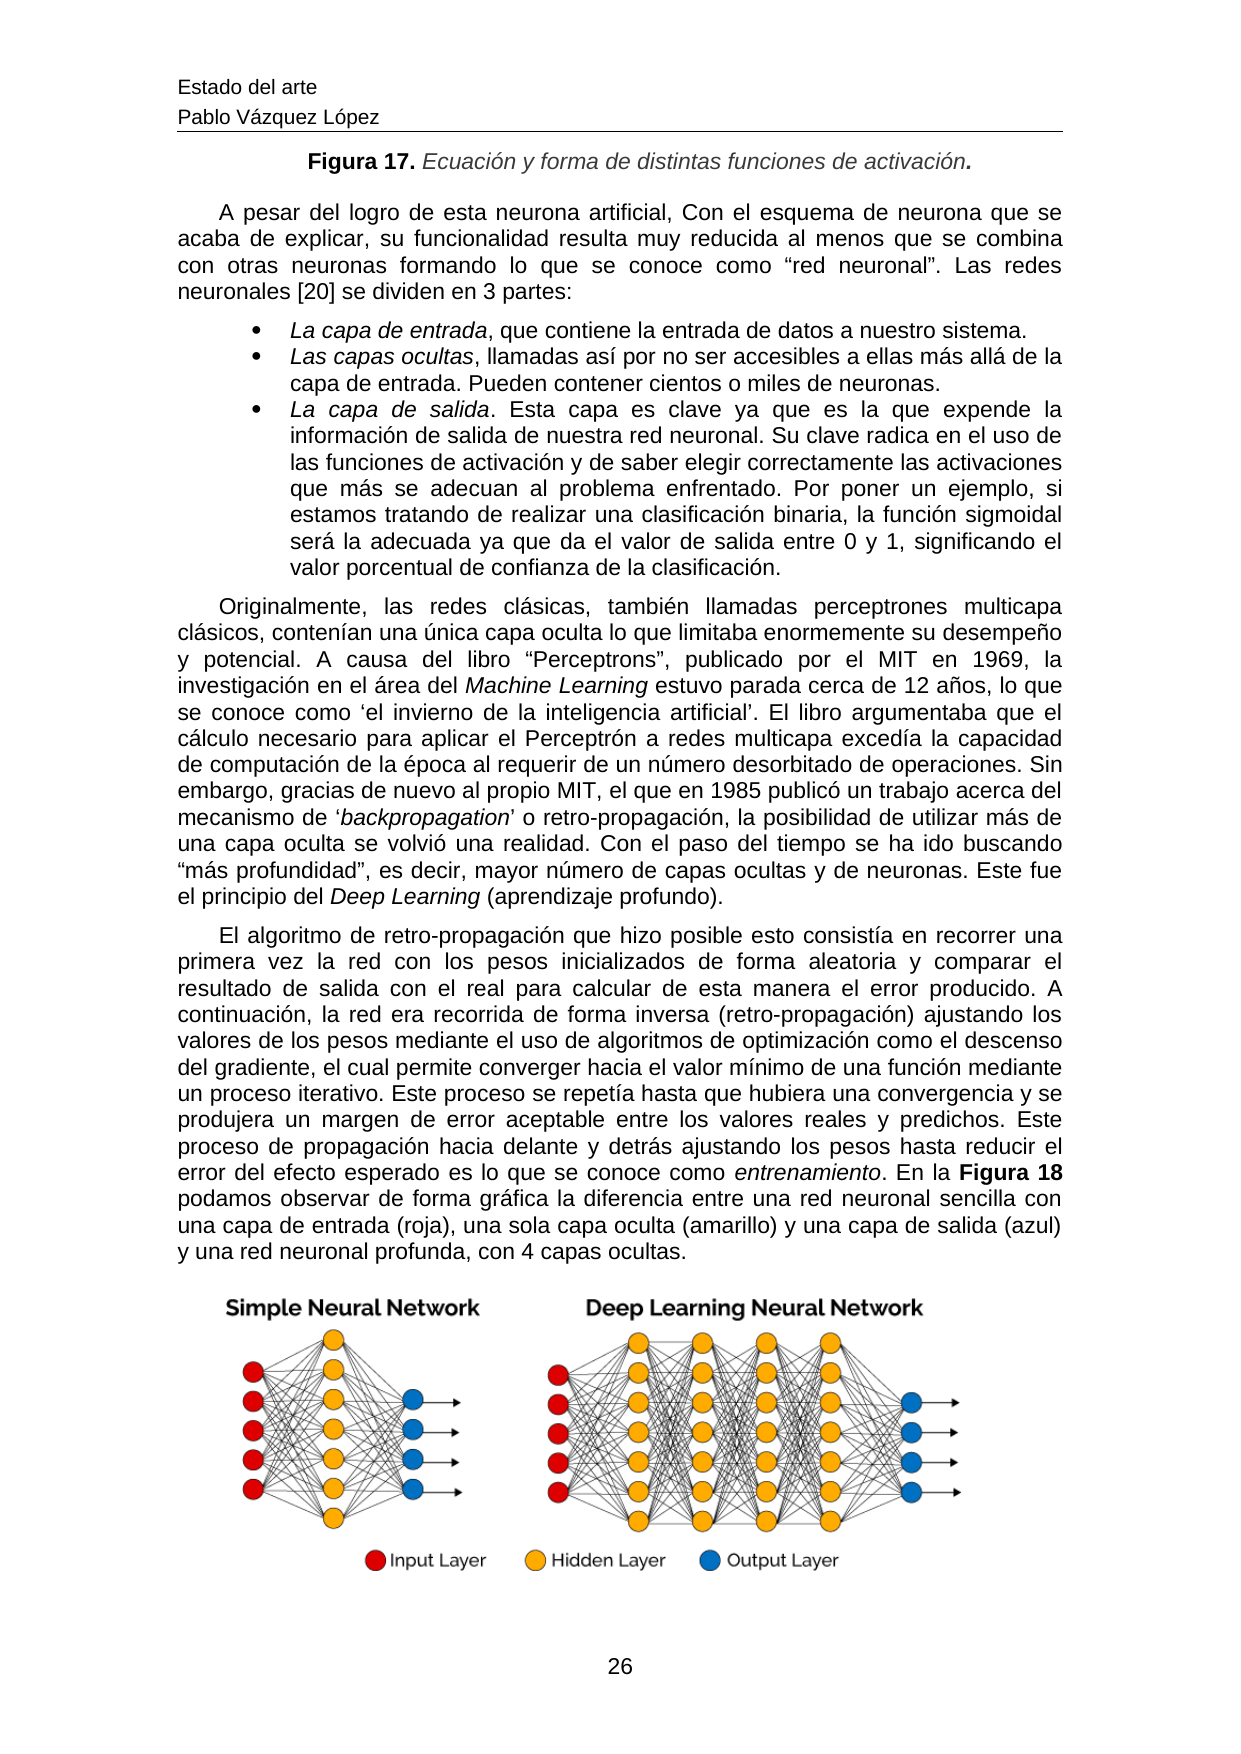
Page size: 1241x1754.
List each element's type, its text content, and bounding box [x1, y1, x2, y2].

picture [225, 1296, 961, 1572]
list Las capas ocultas, llamadas así por no ser accesibles a ellas más allá de la capa de entrada. Pueden contener cientos o miles de neuronas. [252, 343, 1063, 396]
text Figura 17. Ecuación y forma de distintas funciones de activación. [177, 148, 1063, 174]
text A pesar del logro de esta neurona artificial, Con el esquema de neurona que se acaba de explicar, su funcionalidad resulta muy reducida al menos que se combina con otras neuronas formando lo que se conoce como “red neuronal”. Las redes neuronales [20] se dividen en 3 partes: [177, 199, 1063, 304]
text El algoritmo de retro-propagación que hizo posible esto consistía en recorrer una primera vez la red con los pesos inicializados de forma aleatoria y comparar el resultado de salida con el real para calcular de esta manera el error producido. A continuación, la red era recorrida de forma inversa (retro-propagación) ajustando los valores de los pesos mediante el uso de algoritmos de optimización como el descenso del gradiente, el cual permite converger hacia el valor mínimo de una función mediante un proceso iterativo. Este proceso se repetía hasta que hubiera una convergencia y se produjera un margen de error aceptable entre los valores reales y predichos. Este proceso de propagación hacia delante y detrás ajustando los pesos hasta reducir el error del efecto esperado es lo que se conoce como entrenamiento. En la Figura 18 podamos observar de forma gráfica la diferencia entre una red neuronal sencilla con una capa de entrada (roja), una sola capa oculta (amarillo) y una capa de salida (azul) y una red neuronal profunda, con 4 capas ocultas. [177, 922, 1063, 1264]
text Originalmente, las redes clásicas, también llamadas perceptrones multicapa clásicos, contenían una única capa oculta lo que limitaba enormemente su desempeño y potencial. A causa del libro “Perceptrons”, publicado por el MIT en 1969, la investigación en el área del Machine Learning estuvo parada cerca de 12 años, lo que se conoce como ‘el invierno de la inteligencia artificial’. El libro argumentaba que el cálculo necesario para aplicar el Perceptrón a redes multicapa excedía la capacidad de computación de la época al requerir de un número desorbitado de operaciones. Sin embargo, gracias de nuevo al propio MIT, el que en 1985 publicó un trabajo acerca del mecanismo de ‘backpropagation’ o retro-propagación, la posibilidad de utilizar más de una capa oculta se volvió una realidad. Con el paso del tiempo se ha ido buscando “más profundidad”, es decir, mayor número de capas ocultas y de neuronas. Este fue el principio del Deep Learning (aprendizaje profundo). [177, 593, 1063, 909]
list La capa de entrada, que contiene la entrada de datos a nuestro sistema. [252, 317, 1063, 343]
list La capa de salida. Esta capa es clave ya que es la que expende la información de salida de nuestra red neuronal. Su clave radica en el uso de las funciones de activación y de saber elegir correctamente las activaciones que más se adecuan al problema enfrentado. Por poner un ejemplo, si estamos tratando de realizar una clasificación binaria, la función sigmoidal será la adecuada ya que da el valor de salida entre 0 y 1, significando el valor porcentual de confianza de la clasificación. [252, 396, 1063, 581]
